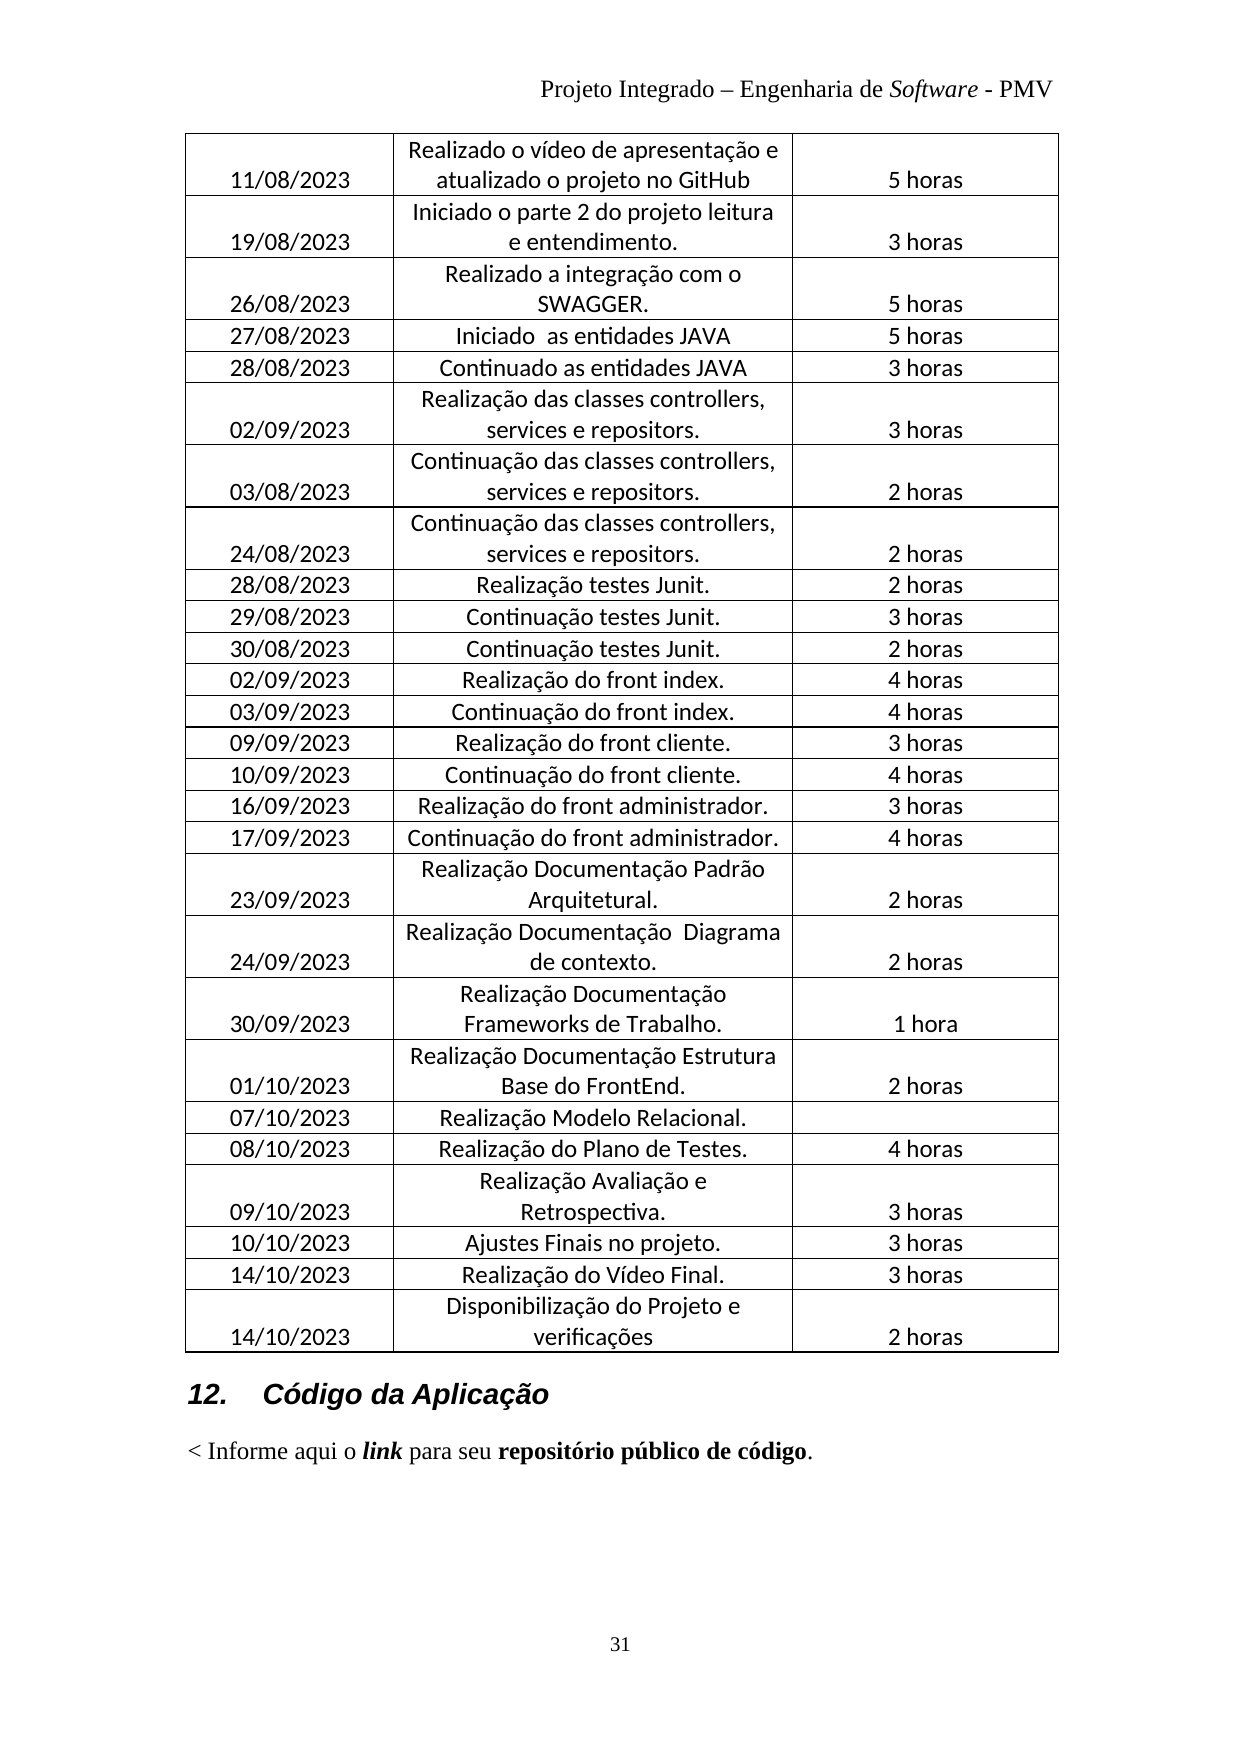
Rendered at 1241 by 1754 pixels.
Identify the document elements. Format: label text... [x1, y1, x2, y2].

table_cell Continuação testes Junit. [394, 601, 792, 632]
table_cell Iniciado as entidades JAVA [394, 320, 792, 351]
table_cell 30/09/2023 [186, 978, 393, 1039]
table_cell Realização Documentação Diagrama de contexto. [394, 916, 792, 977]
table_cell Realizado o vídeo de apresentação e atualizado o projeto no GitHub [394, 134, 792, 195]
table_cell 5 horas [793, 320, 1058, 351]
subtitle Código da Aplicação [187, 1377, 1053, 1411]
table_cell 02/09/2023 [186, 664, 393, 695]
table_cell 08/10/2023 [186, 1134, 393, 1164]
table_cell 4 horas [793, 759, 1058, 789]
table_cell Realização do front administrador. [394, 791, 792, 821]
table_cell 2 horas [793, 1290, 1058, 1351]
table_cell Continuação do front index. [394, 696, 792, 726]
table_cell 3 horas [793, 383, 1058, 444]
table_cell 3 horas [793, 1165, 1058, 1226]
table_cell Realização do Plano de Testes. [394, 1134, 792, 1164]
table_cell Continuação testes Junit. [394, 633, 792, 663]
table_cell Iniciado o parte 2 do projeto leitura e entendimento. [394, 196, 792, 257]
table_cell Realização Documentação Estrutura Base do FrontEnd. [394, 1040, 792, 1101]
table_cell 3 horas [793, 352, 1058, 382]
table_cell Realizado a integração com o SWAGGER. [394, 258, 792, 319]
table_cell Continuação das classes controllers, services e repositors. [394, 445, 792, 506]
table_cell Realização testes Junit. [394, 570, 792, 600]
table_cell 2 horas [793, 1040, 1058, 1101]
table_cell Realização Documentação Frameworks de Trabalho. [394, 978, 792, 1039]
table_cell 14/10/2023 [186, 1290, 393, 1351]
table_cell 27/08/2023 [186, 320, 393, 351]
table_cell Realização Documentação Padrão Arquitetural. [394, 854, 792, 915]
table_cell 03/09/2023 [186, 696, 393, 726]
table_cell 3 horas [793, 1227, 1058, 1258]
table_cell 3 horas [793, 601, 1058, 632]
table_cell 3 horas [793, 791, 1058, 821]
table_cell Continuação do front administrador. [394, 822, 792, 853]
table_cell 1 hora [793, 978, 1058, 1039]
table_cell 17/09/2023 [186, 822, 393, 853]
table_cell 23/09/2023 [186, 854, 393, 915]
table_cell 5 horas [793, 258, 1058, 319]
table_cell Realização do Vídeo Final. [394, 1259, 792, 1289]
table_cell Realização Avaliação e Retrospectiva. [394, 1165, 792, 1226]
table_cell 5 horas [793, 134, 1058, 195]
table_cell 28/08/2023 [186, 570, 393, 600]
table_cell Continuação do front cliente. [394, 759, 792, 789]
table_cell 3 horas [793, 728, 1058, 758]
table_cell 26/08/2023 [186, 258, 393, 319]
table_cell 3 horas [793, 1259, 1058, 1289]
table_cell Realização do front index. [394, 664, 792, 695]
table_cell 02/09/2023 [186, 383, 393, 444]
table_cell 09/09/2023 [186, 728, 393, 758]
text < Informe aqui o link para seu repositório público de código. [187, 1436, 1053, 1465]
table_cell 2 horas [793, 508, 1058, 568]
table_cell 2 horas [793, 854, 1058, 915]
table_cell Realização do front cliente. [394, 728, 792, 758]
table_cell Ajustes Finais no projeto. [394, 1227, 792, 1258]
table_cell 19/08/2023 [186, 196, 393, 257]
table_cell 24/08/2023 [186, 508, 393, 568]
table_cell 09/10/2023 [186, 1165, 393, 1226]
table_cell Realização das classes controllers, services e repositors. [394, 383, 792, 444]
table_cell [793, 1102, 1058, 1132]
table_cell 2 horas [793, 445, 1058, 506]
table_cell 4 horas [793, 664, 1058, 695]
table_cell 24/09/2023 [186, 916, 393, 977]
table_cell 10/10/2023 [186, 1227, 393, 1258]
table_cell 03/08/2023 [186, 445, 393, 506]
table_cell 07/10/2023 [186, 1102, 393, 1132]
table_cell Continuação das classes controllers, services e repositors. [394, 508, 792, 568]
table_cell 01/10/2023 [186, 1040, 393, 1101]
table_cell 29/08/2023 [186, 601, 393, 632]
table_cell 28/08/2023 [186, 352, 393, 382]
table_cell 2 horas [793, 633, 1058, 663]
table_cell 2 horas [793, 570, 1058, 600]
table_cell Continuado as entidades JAVA [394, 352, 792, 382]
table_cell 4 horas [793, 1134, 1058, 1164]
table_cell 11/08/2023 [186, 134, 393, 195]
table_cell Disponibilização do Projeto e verificações [394, 1290, 792, 1351]
table_cell Realização Modelo Relacional. [394, 1102, 792, 1132]
table_cell 3 horas [793, 196, 1058, 257]
table_cell 10/09/2023 [186, 759, 393, 789]
table_cell 4 horas [793, 696, 1058, 726]
table_cell 2 horas [793, 916, 1058, 977]
table_cell 30/08/2023 [186, 633, 393, 663]
table_cell 4 horas [793, 822, 1058, 853]
table_cell 14/10/2023 [186, 1259, 393, 1289]
table_cell 16/09/2023 [186, 791, 393, 821]
